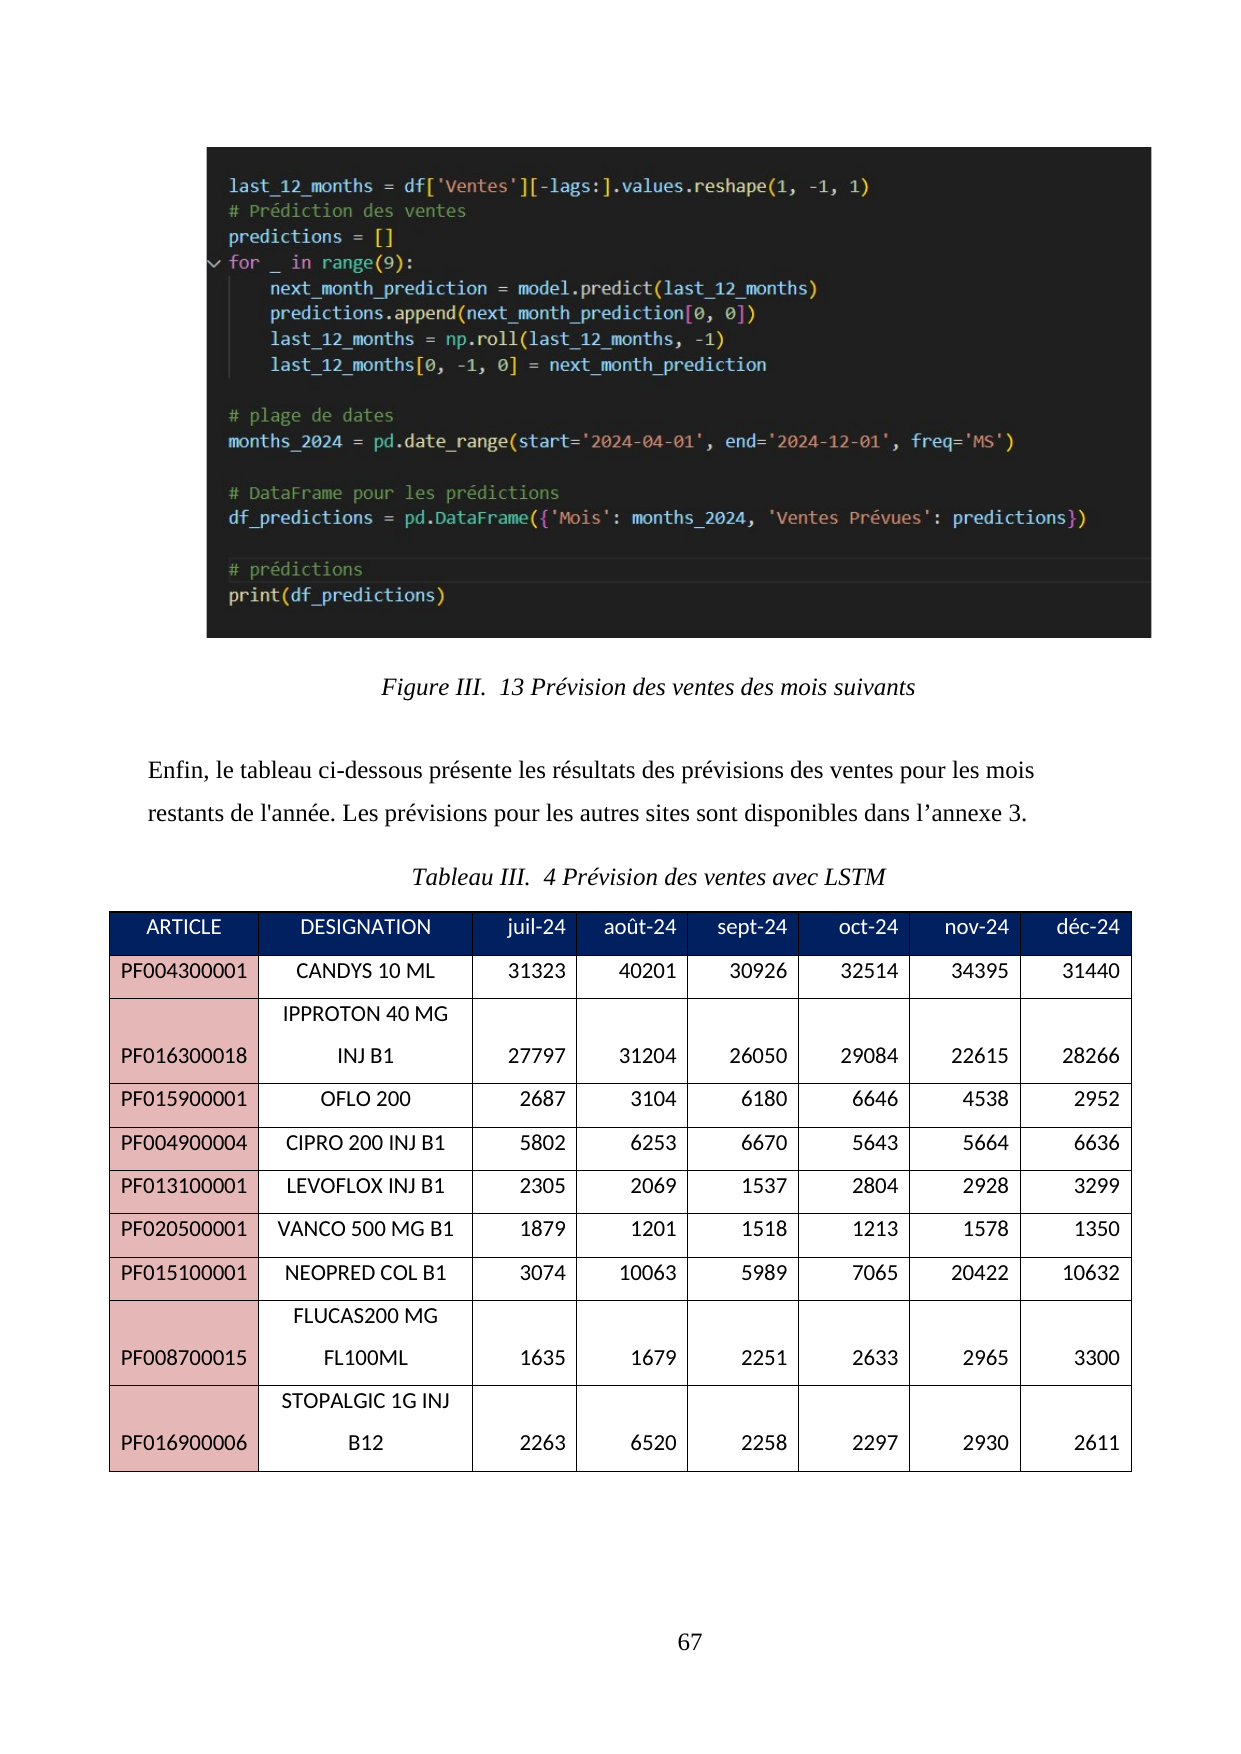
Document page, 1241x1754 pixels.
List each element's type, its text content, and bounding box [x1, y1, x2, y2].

table_cell 4538 [910, 1084, 1020, 1127]
table_cell PF004300001 [110, 956, 258, 998]
table_cell PF004900004 [110, 1128, 258, 1170]
table_cell 1213 [799, 1214, 909, 1257]
table_cell 40201 [577, 956, 687, 998]
table_cell 3300 [1021, 1301, 1131, 1385]
table_cell PF016900006 [110, 1386, 258, 1471]
table_header sept-24 [688, 913, 798, 955]
table_cell 2258 [688, 1386, 798, 1471]
table_cell PF015900001 [110, 1084, 258, 1127]
table_cell 1537 [688, 1171, 798, 1213]
table_cell 3074 [473, 1258, 576, 1300]
picture [206, 147, 1152, 638]
table_cell CIPRO 200 INJ B1 [259, 1128, 472, 1170]
table_cell 32514 [799, 956, 909, 998]
table_header ARTICLE [110, 913, 258, 955]
table_cell 34395 [910, 956, 1020, 998]
table_header DESIGNATION [259, 913, 472, 955]
table_cell 6646 [799, 1084, 909, 1127]
table_cell 22615 [910, 999, 1020, 1083]
table_cell 5643 [799, 1128, 909, 1170]
table_cell 28266 [1021, 999, 1131, 1083]
table_header nov-24 [910, 913, 1020, 955]
table_cell CANDYS 10 ML [259, 956, 472, 998]
table_cell 7065 [799, 1258, 909, 1300]
table_cell 1350 [1021, 1214, 1131, 1257]
table_cell 1201 [577, 1214, 687, 1257]
table_cell 2305 [473, 1171, 576, 1213]
table_cell 6520 [577, 1386, 687, 1471]
table_header déc-24 [1021, 913, 1131, 955]
table_cell PF016300018 [110, 999, 258, 1083]
table_cell 1578 [910, 1214, 1020, 1257]
table_cell 2633 [799, 1301, 909, 1385]
table_cell 1679 [577, 1301, 687, 1385]
table_cell 6670 [688, 1128, 798, 1170]
table_cell 10632 [1021, 1258, 1131, 1300]
table_cell 2611 [1021, 1386, 1131, 1471]
table_cell 2928 [910, 1171, 1020, 1213]
table_cell 2804 [799, 1171, 909, 1213]
table_cell PF008700015 [110, 1301, 258, 1385]
table_cell 1879 [473, 1214, 576, 1257]
table_cell 27797 [473, 999, 576, 1083]
table_cell 30926 [688, 956, 798, 998]
table_cell 2297 [799, 1386, 909, 1471]
table_cell 2251 [688, 1301, 798, 1385]
table_cell 6180 [688, 1084, 798, 1127]
table_header juil-24 [473, 913, 576, 955]
table_cell 5989 [688, 1258, 798, 1300]
table_cell 6253 [577, 1128, 687, 1170]
table_cell 2263 [473, 1386, 576, 1471]
table_cell 31440 [1021, 956, 1131, 998]
table_cell 31323 [473, 956, 576, 998]
table_cell 2930 [910, 1386, 1020, 1471]
table_header oct-24 [799, 913, 909, 955]
table_cell 10063 [577, 1258, 687, 1300]
table_cell VANCO 500 MG B1 [259, 1214, 472, 1257]
table_cell 2952 [1021, 1084, 1131, 1127]
table_cell FLUCAS200 MG FL100ML [259, 1301, 472, 1385]
table_cell 31204 [577, 999, 687, 1083]
table_cell NEOPRED COL B1 [259, 1258, 472, 1300]
table_cell IPPROTON 40 MG INJ B1 [259, 999, 472, 1083]
table_cell 2687 [473, 1084, 576, 1127]
table_cell 29084 [799, 999, 909, 1083]
table_cell OFLO 200 [259, 1084, 472, 1127]
table_cell 2069 [577, 1171, 687, 1213]
table_cell STOPALGIC 1G INJ B12 [259, 1386, 472, 1471]
table_cell 5802 [473, 1128, 576, 1170]
text Enfin, le tableau ci-dessous présente les résultats des prévisions des ventes pour les mois restants de l'année. Les prévisions pour les autres sites sont disponibles dans l’annexe 3. [148, 755, 1093, 827]
table_cell PF013100001 [110, 1171, 258, 1213]
table_cell 3104 [577, 1084, 687, 1127]
table_cell LEVOFLOX INJ B1 [259, 1171, 472, 1213]
table_cell 6636 [1021, 1128, 1131, 1170]
table_cell 3299 [1021, 1171, 1131, 1213]
table_cell 5664 [910, 1128, 1020, 1170]
table_header août-24 [577, 913, 687, 955]
table_cell 1635 [473, 1301, 576, 1385]
table_cell 2965 [910, 1301, 1020, 1385]
table_cell PF020500001 [110, 1214, 258, 1257]
table_cell PF015100001 [110, 1258, 258, 1300]
table_cell 1518 [688, 1214, 798, 1257]
table_cell 20422 [910, 1258, 1020, 1300]
table_cell 26050 [688, 999, 798, 1083]
